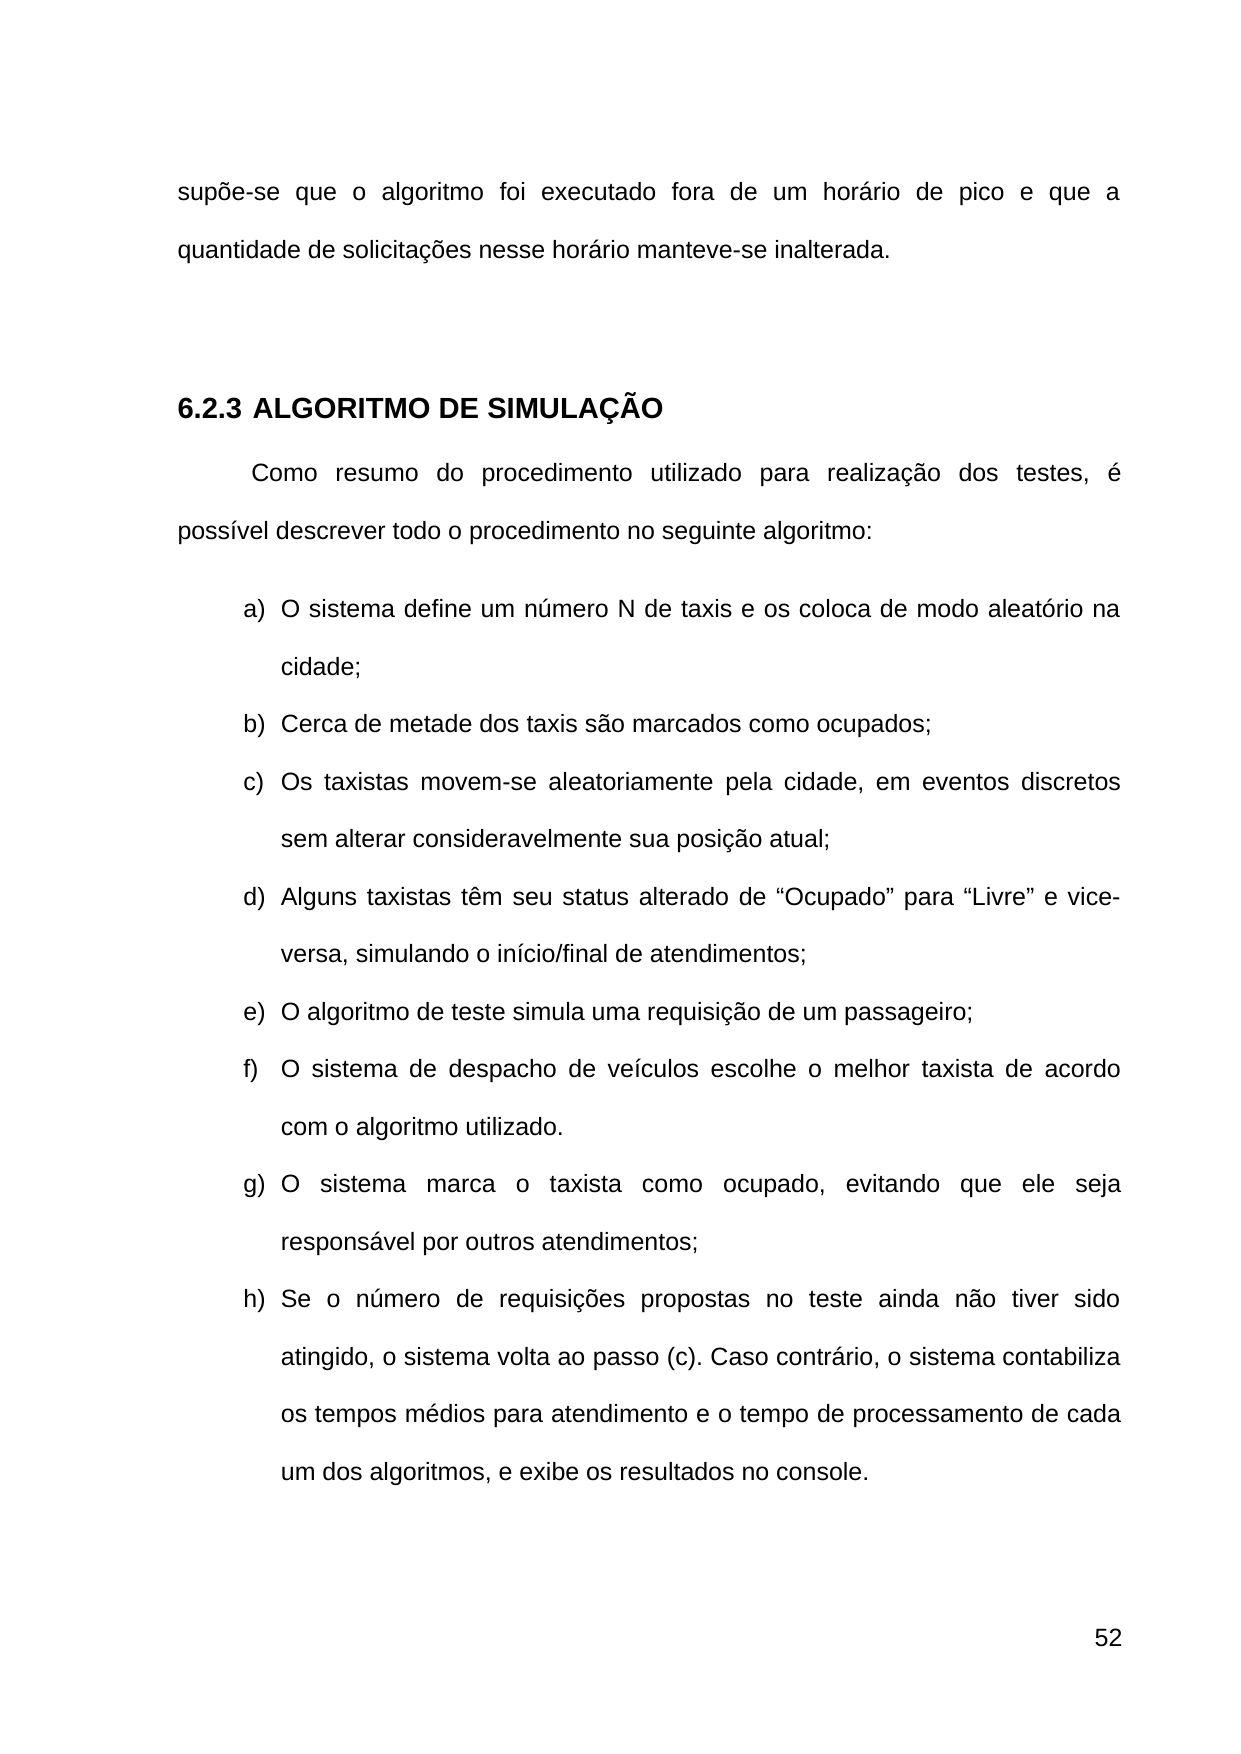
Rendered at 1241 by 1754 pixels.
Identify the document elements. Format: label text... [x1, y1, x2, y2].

list O sistema marca o taxista como ocupado, evitando que ele seja responsável por outros atendimentos; [243, 1169, 1122, 1256]
list Os taxistas movem-se aleatoriamente pela cidade, em eventos discretos sem alterar consideravelmente sua posição atual; [243, 767, 1122, 853]
text Como resumo do procedimento utilizado para realização dos testes, é possível descrever todo o procedimento no seguinte algoritmo: [177, 458, 1122, 545]
list O sistema define um número N de taxis e os coloca de modo aleatório na cidade; [243, 594, 1122, 681]
subtitle ALGORITMO DE SIMULAÇÃO [177, 391, 1122, 425]
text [177, 177, 1122, 263]
list O algoritmo de teste simula uma requisição de um passageiro; [243, 997, 1122, 1026]
list Cerca de metade dos taxis são marcados como ocupados; [243, 709, 1122, 738]
list Alguns taxistas têm seu status alterado de “Ocupado” para “Livre” e vice-versa, simulando o início/final de atendimentos; [243, 882, 1122, 968]
list Se o número de requisições propostas no teste ainda não tiver sido atingido, o sistema volta ao passo (c). Caso contrário, o sistema contabiliza os tempos médios para atendimento e o tempo de processamento de cada um dos algoritmos, e exibe os resultados no console. [243, 1284, 1122, 1486]
list O sistema de despacho de veículos escolhe o melhor taxista de acordo com o algoritmo utilizado. [243, 1054, 1122, 1141]
